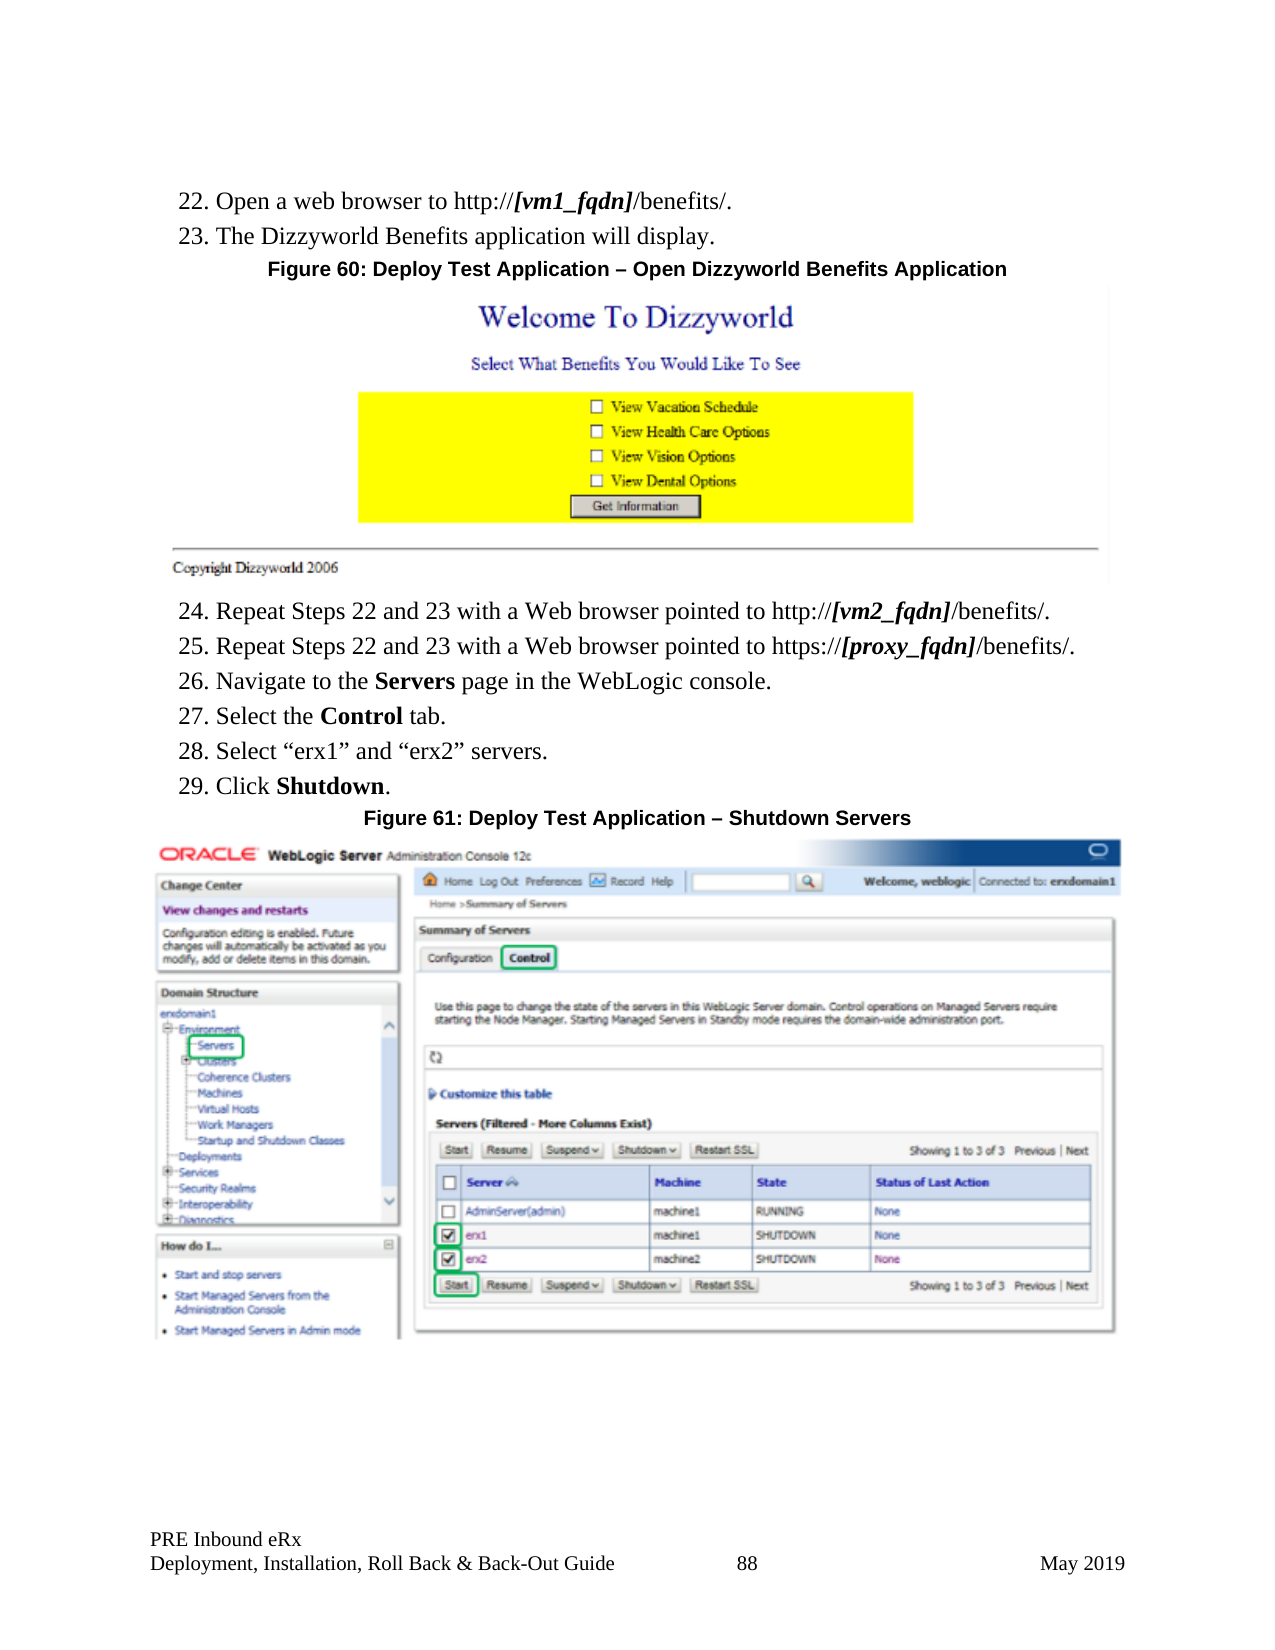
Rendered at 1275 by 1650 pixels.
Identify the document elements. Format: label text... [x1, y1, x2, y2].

text Figure 60: Deploy Test Application – Open Dizzyworld Benefits Application [150, 256, 1125, 280]
text Select “erx1” and “erx2” servers. [178, 736, 1125, 765]
text Navigate to the Servers page in the WebLogic console. [178, 666, 1125, 695]
text The Dizzyworld Benefits application will display. [178, 221, 1125, 250]
text Click Shutdown. [178, 771, 1125, 800]
picture [150, 836, 1125, 1346]
text Open a web browser to http://[vm1_fqdn]/benefits/. [178, 186, 1125, 215]
text Select the Control tab. [178, 701, 1125, 730]
text Figure 61: Deploy Test Application – Shutdown Servers [150, 806, 1125, 830]
text Repeat Steps 22 and 23 with a Web browser pointed to https://[proxy_fqdn]/benefits/. [178, 631, 1125, 660]
picture [165, 286, 1110, 584]
text Repeat Steps 22 and 23 with a Web browser pointed to http://[vm2_fqdn]/benefits/. [178, 596, 1125, 625]
